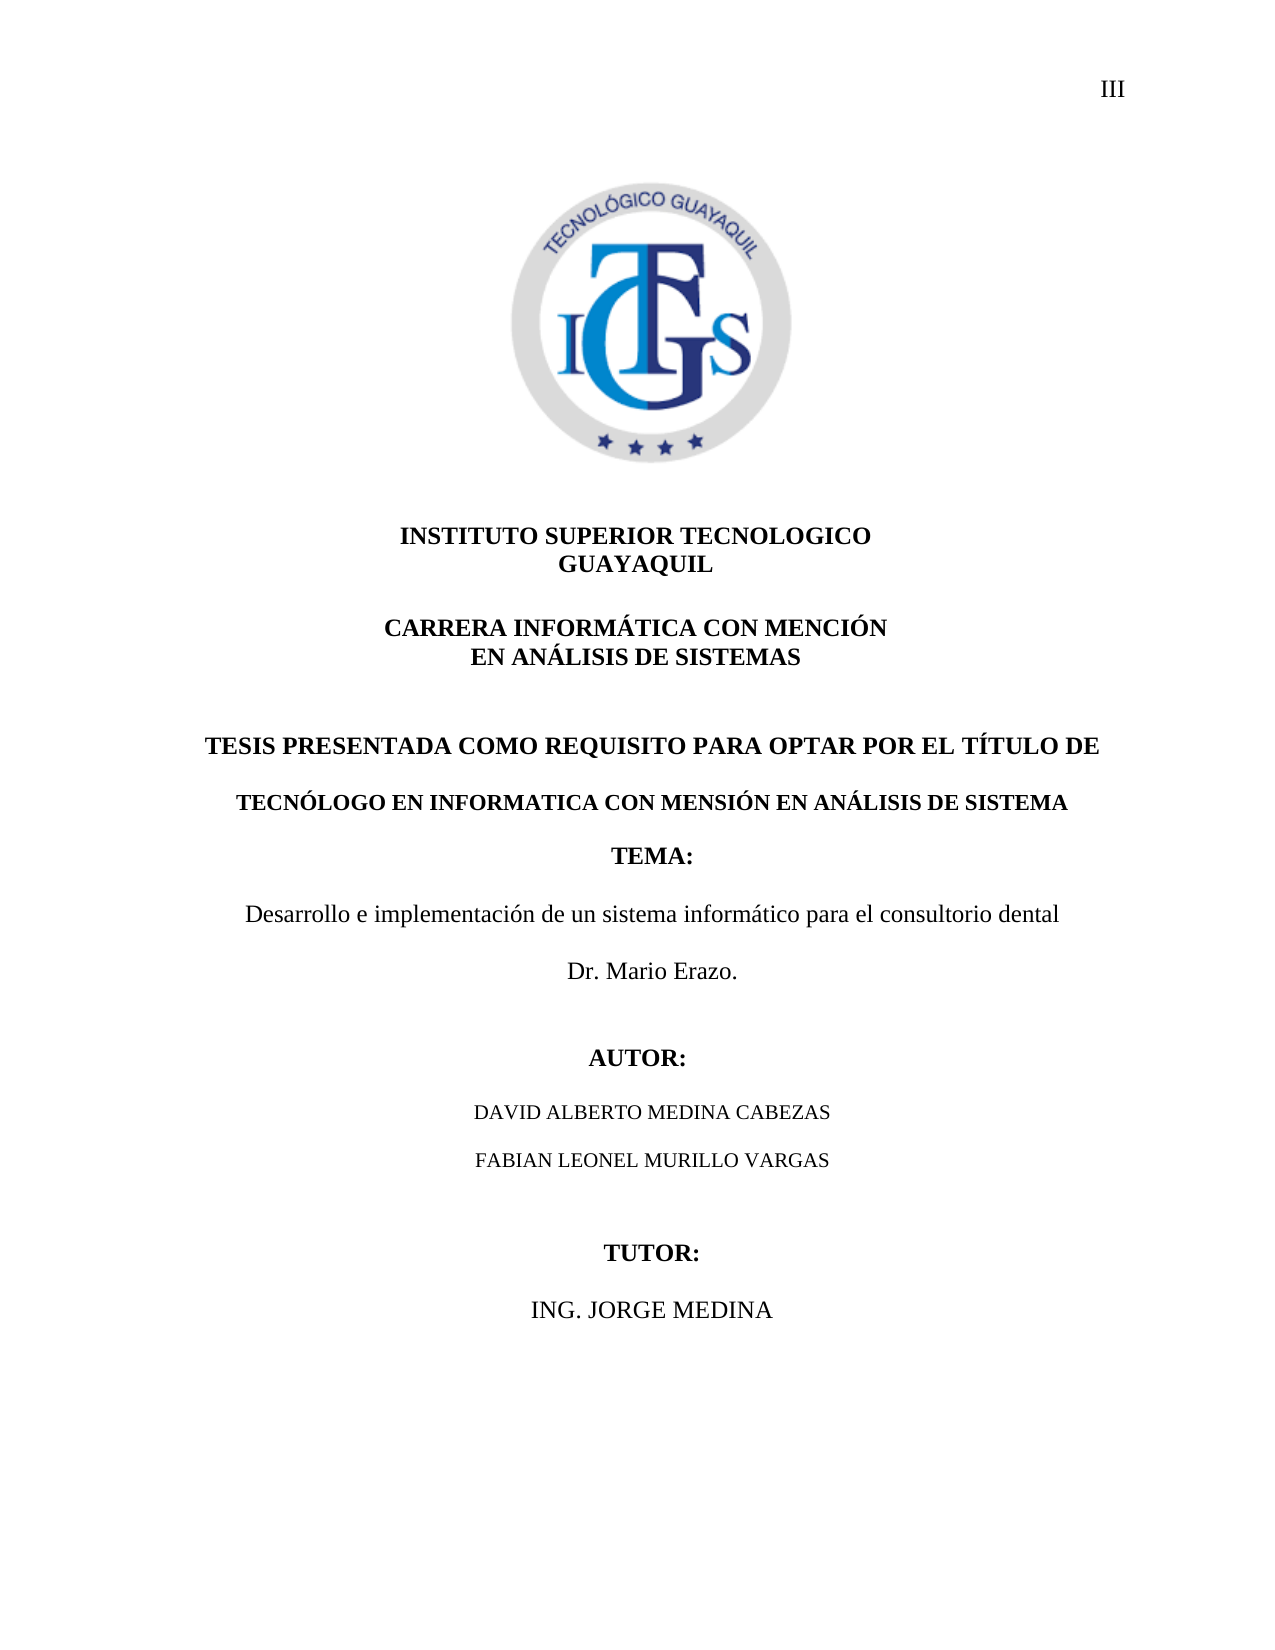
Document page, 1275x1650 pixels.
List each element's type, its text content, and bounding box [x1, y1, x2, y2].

text TUTOR: [150, 1238, 1124, 1267]
picture [482, 150, 822, 489]
text INSTITUTO SUPERIOR TECNOLOGICO GUAYAQUIL [367, 521, 904, 578]
text TEMA: [150, 841, 1125, 870]
text TESIS PRESENTADA COMO REQUISITO PARA OPTAR POR EL TÍTULO DE [173, 731, 1101, 760]
text FABIAN LEONEL MURILLO VARGAS [150, 1148, 1125, 1172]
text AUTOR: [150, 1043, 1125, 1071]
text DAVID ALBERTO MEDINA CABEZAS [150, 1100, 1125, 1124]
text CARRERA INFORMÁTICA CON MENCIÓN EN ANÁLISIS DE SISTEMAS [367, 613, 904, 671]
text Dr. Mario Erazo. [150, 956, 1125, 985]
text ING. JORGE MEDINA [150, 1296, 1124, 1324]
text TECNÓLOGO EN INFORMATICA CON MENSIÓN EN ANÁLISIS DE SISTEMA [173, 789, 1101, 815]
text Desarrollo e implementación de un sistema informático para el consultorio dental [150, 899, 1125, 928]
